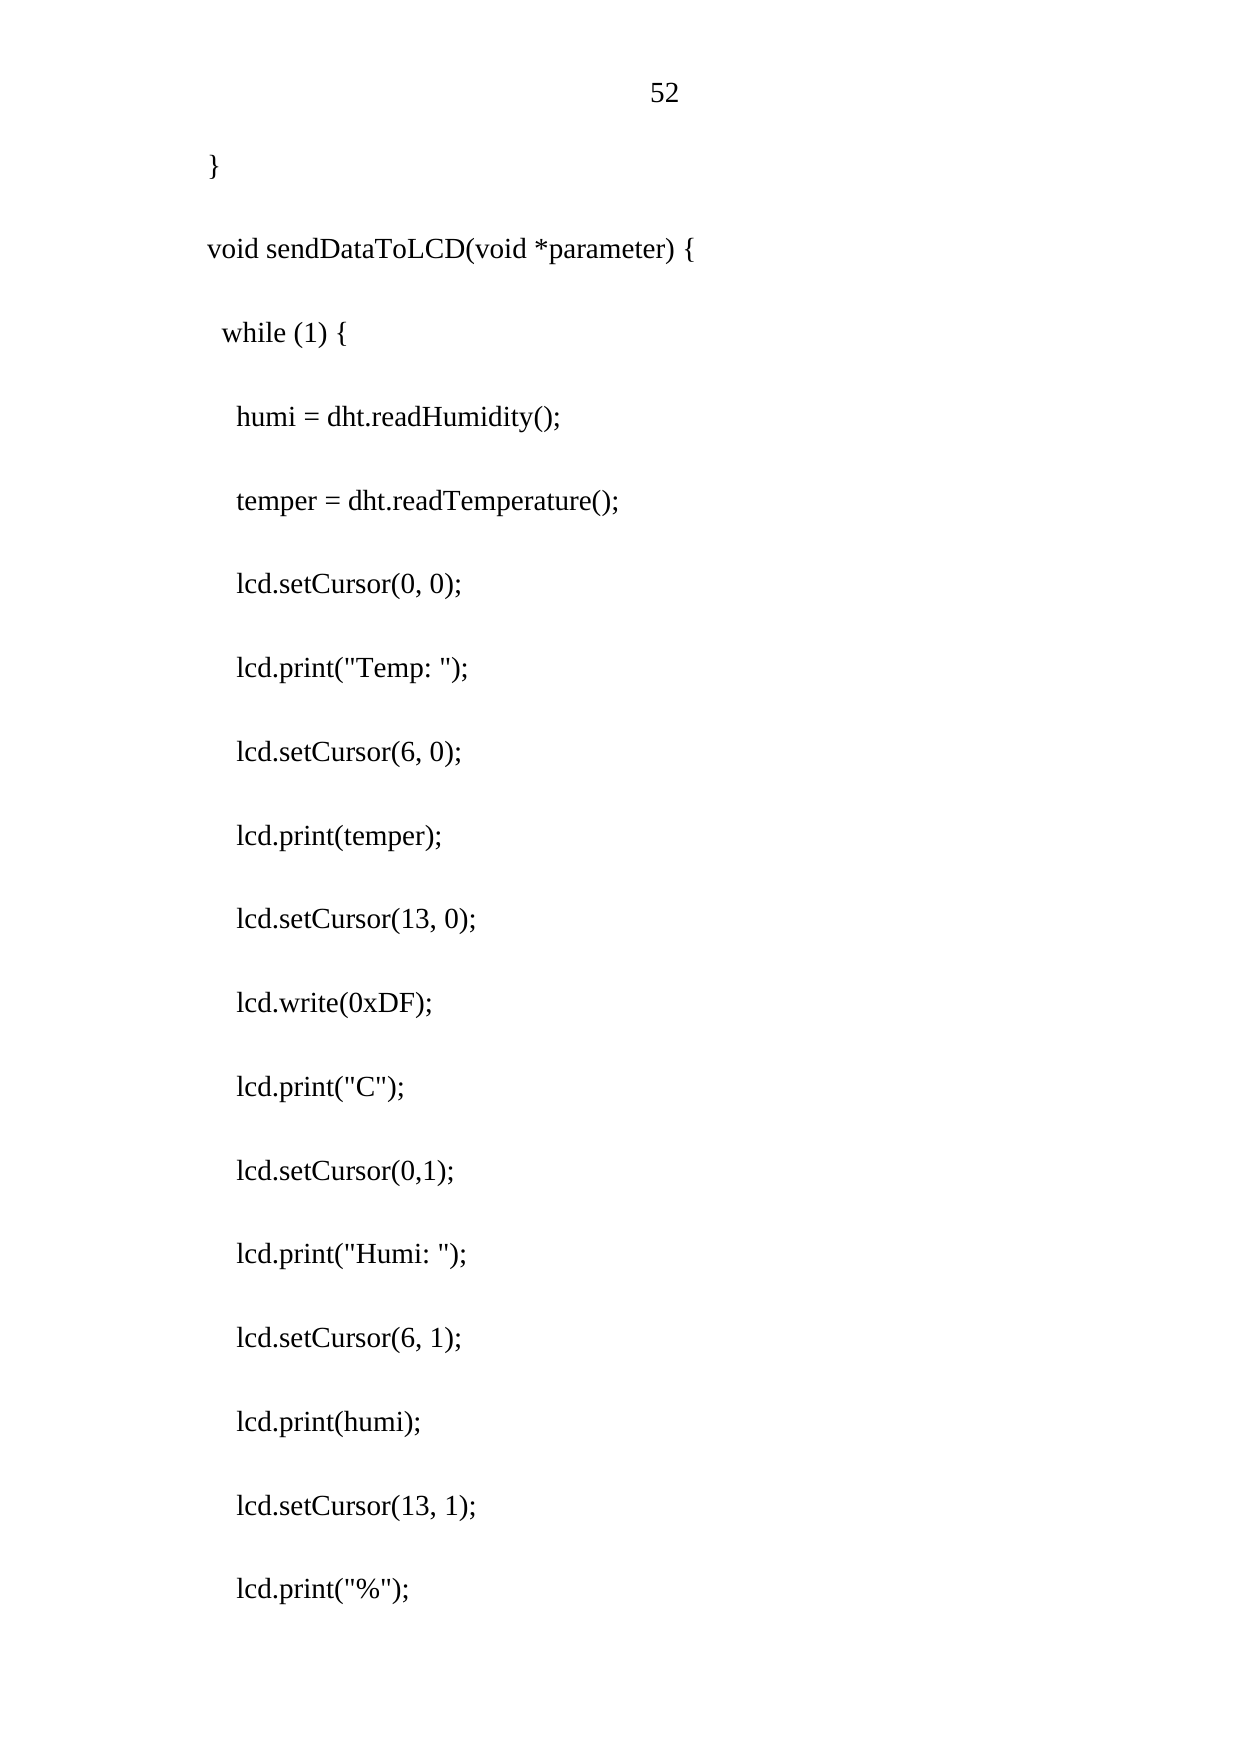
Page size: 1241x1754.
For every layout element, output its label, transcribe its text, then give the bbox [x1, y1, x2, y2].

text lcd.setCursor(0, 0); [207, 566, 1122, 600]
text lcd.print("Humi: "); [207, 1236, 1122, 1270]
text lcd.setCursor(13, 1); [207, 1488, 1122, 1521]
text lcd.print("%"); [207, 1571, 1122, 1605]
text lcd.setCursor(6, 1); [207, 1320, 1122, 1354]
text lcd.print(temper); [207, 818, 1122, 851]
text lcd.print("Temp: "); [207, 650, 1122, 684]
text lcd.setCursor(6, 0); [207, 734, 1122, 767]
text } [207, 148, 1122, 181]
text temper = dht.readTemperature(); [207, 483, 1122, 516]
text void sendDataToLCD(void *parameter) { [207, 231, 1122, 265]
text lcd.print(humi); [207, 1404, 1122, 1437]
text lcd.setCursor(0,1); [207, 1153, 1122, 1186]
text lcd.print("C"); [207, 1069, 1122, 1102]
text humi = dht.readHumidity(); [207, 399, 1122, 432]
text lcd.write(0xDF); [207, 985, 1122, 1019]
text while (1) { [207, 315, 1122, 349]
text lcd.setCursor(13, 0); [207, 901, 1122, 935]
